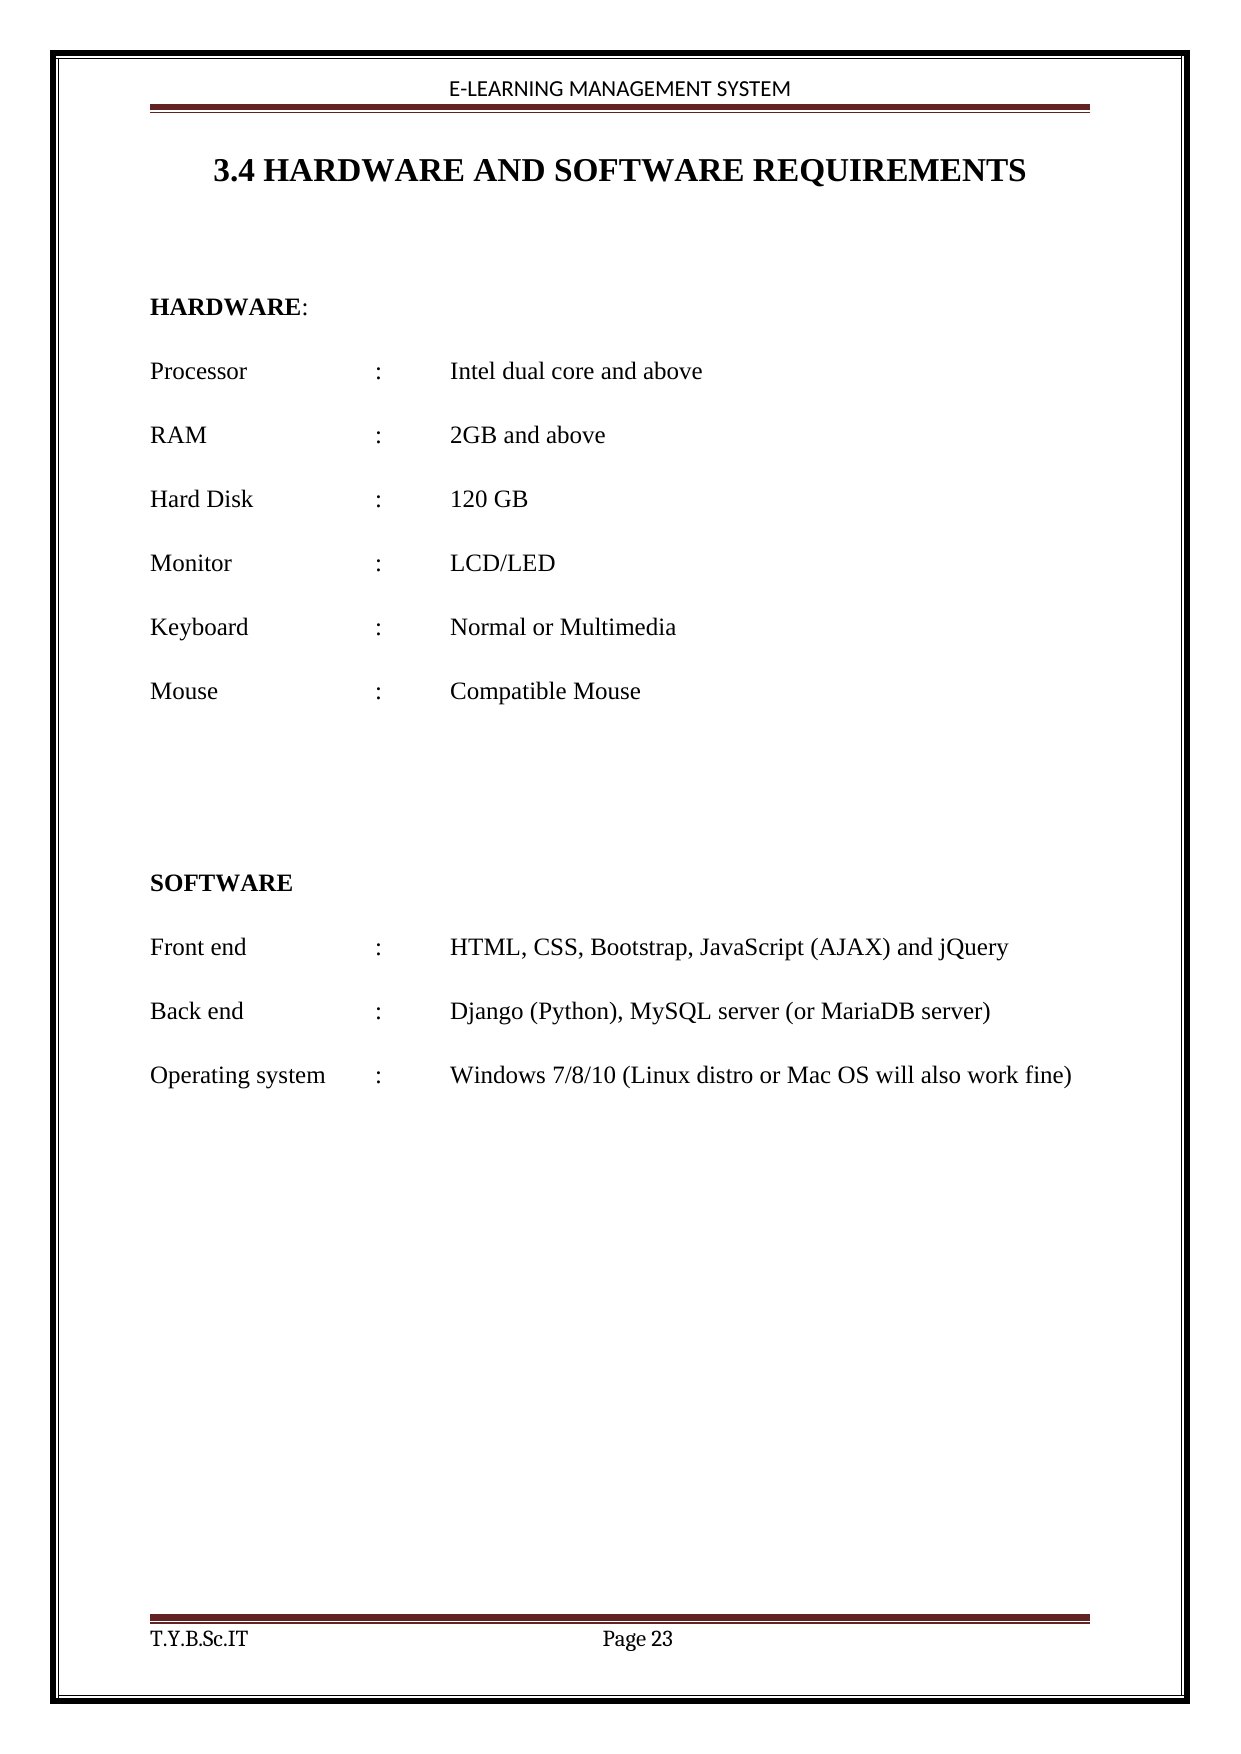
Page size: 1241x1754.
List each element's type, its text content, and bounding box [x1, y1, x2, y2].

text Front end : HTML, CSS, Bootstrap, JavaScript (AJAX) and jQuery [150, 932, 1090, 961]
text Operating system : Windows 7/8/10 (Linux distro or Mac OS will also work fine) [150, 1060, 1090, 1088]
text Monitor : LCD/LED [150, 548, 1090, 577]
text RAM : 2GB and above [150, 420, 1090, 449]
text Keyboard : Normal or Multimedia [150, 612, 1090, 641]
text Mouse : Compatible Mouse [150, 676, 1090, 705]
text SOFTWARE [150, 868, 1090, 897]
text Processor : Intel dual core and above [150, 356, 1090, 385]
text HARDWARE: [150, 292, 1090, 321]
text 3.4 HARDWARE AND SOFTWARE REQUIREMENTS [150, 150, 1090, 188]
text Hard Disk : 120 GB [150, 484, 1090, 513]
text Back end : Django (Python), MySQL server (or MariaDB server) [150, 996, 1090, 1024]
